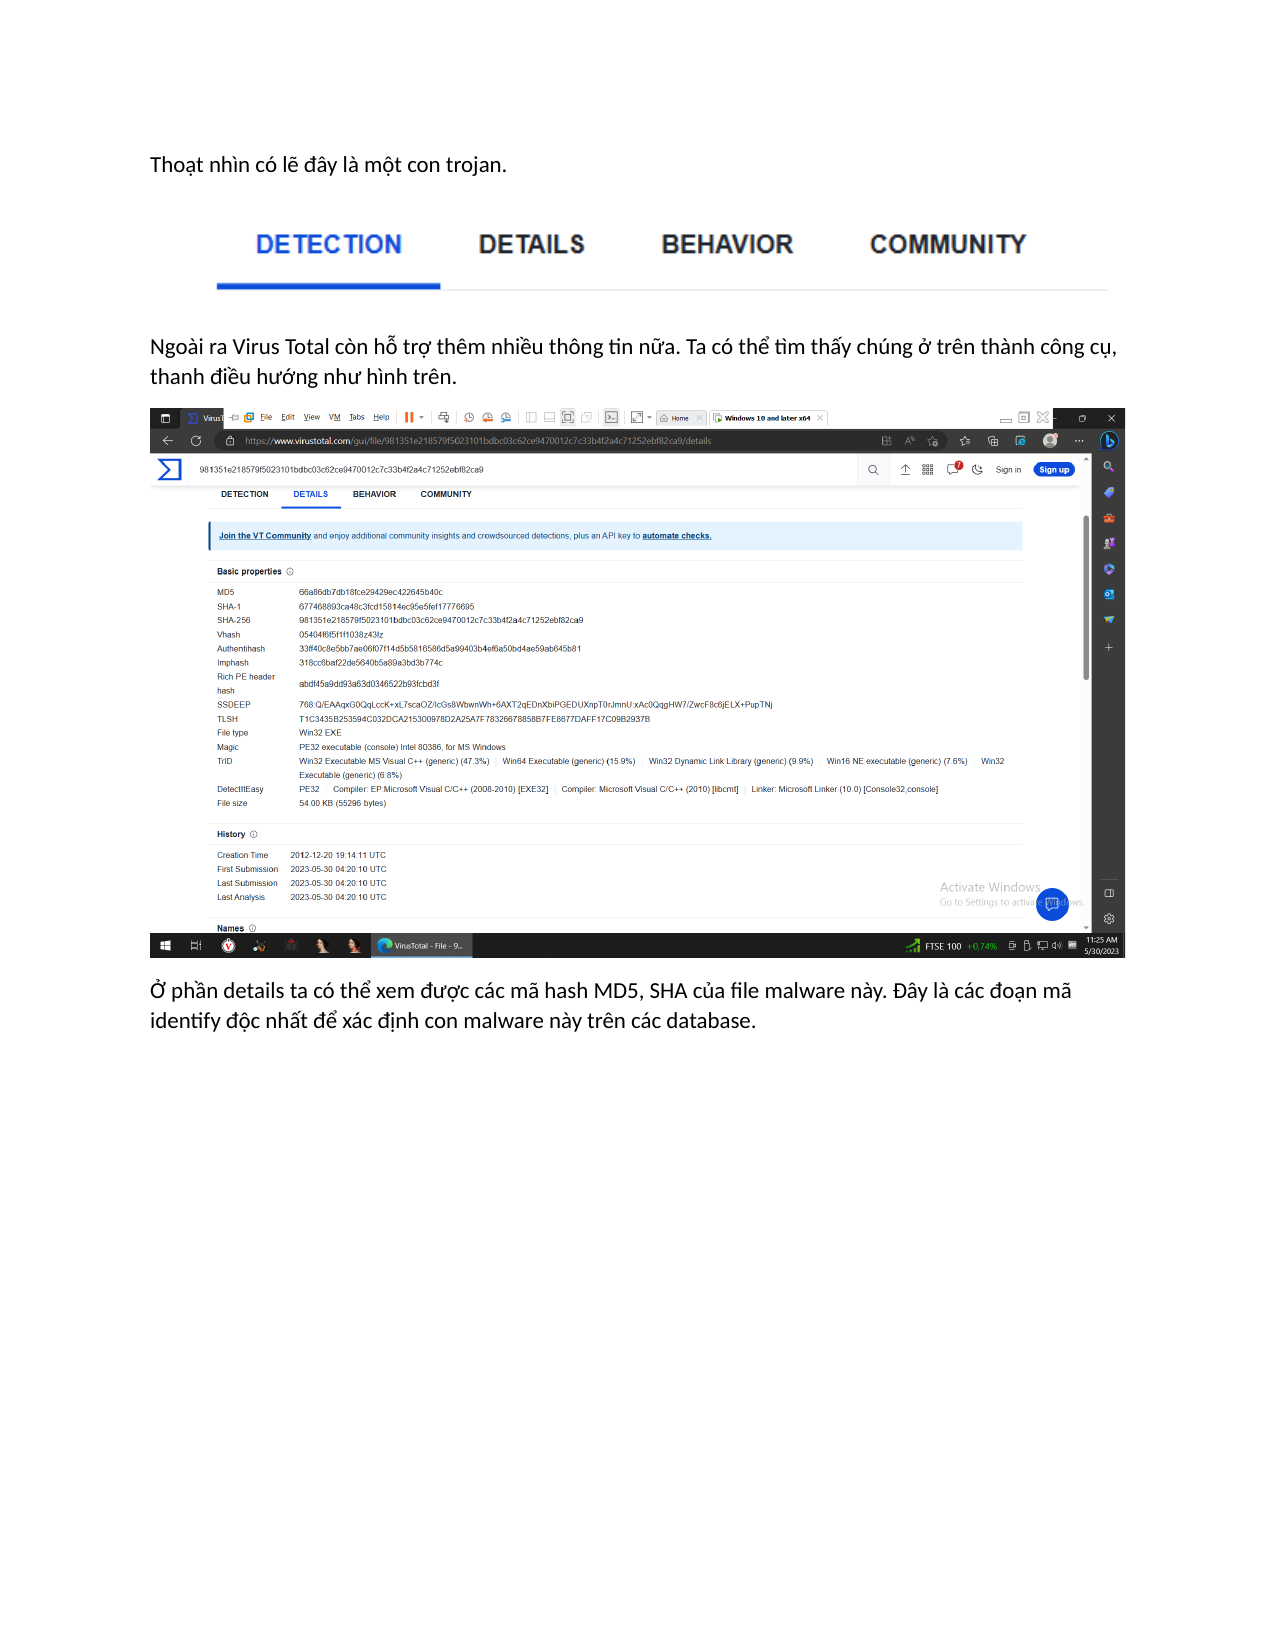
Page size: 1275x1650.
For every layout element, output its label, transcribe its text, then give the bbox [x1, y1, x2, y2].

picture [150, 408, 1125, 958]
picture [150, 180, 1108, 313]
text Ở phần details ta có thể xem được các mã hash MD5, SHA của file malware này. Đây là các đoạn mã identify độc nhất để xác định con malware này trên các database. [150, 976, 1125, 1034]
text Ngoài ra Virus Total còn hỗ trợ thêm nhiều thông tin nữa. Ta có thể tìm thấy chúng ở trên thành công cụ, thanh điều hướng như hình trên. [150, 332, 1125, 390]
